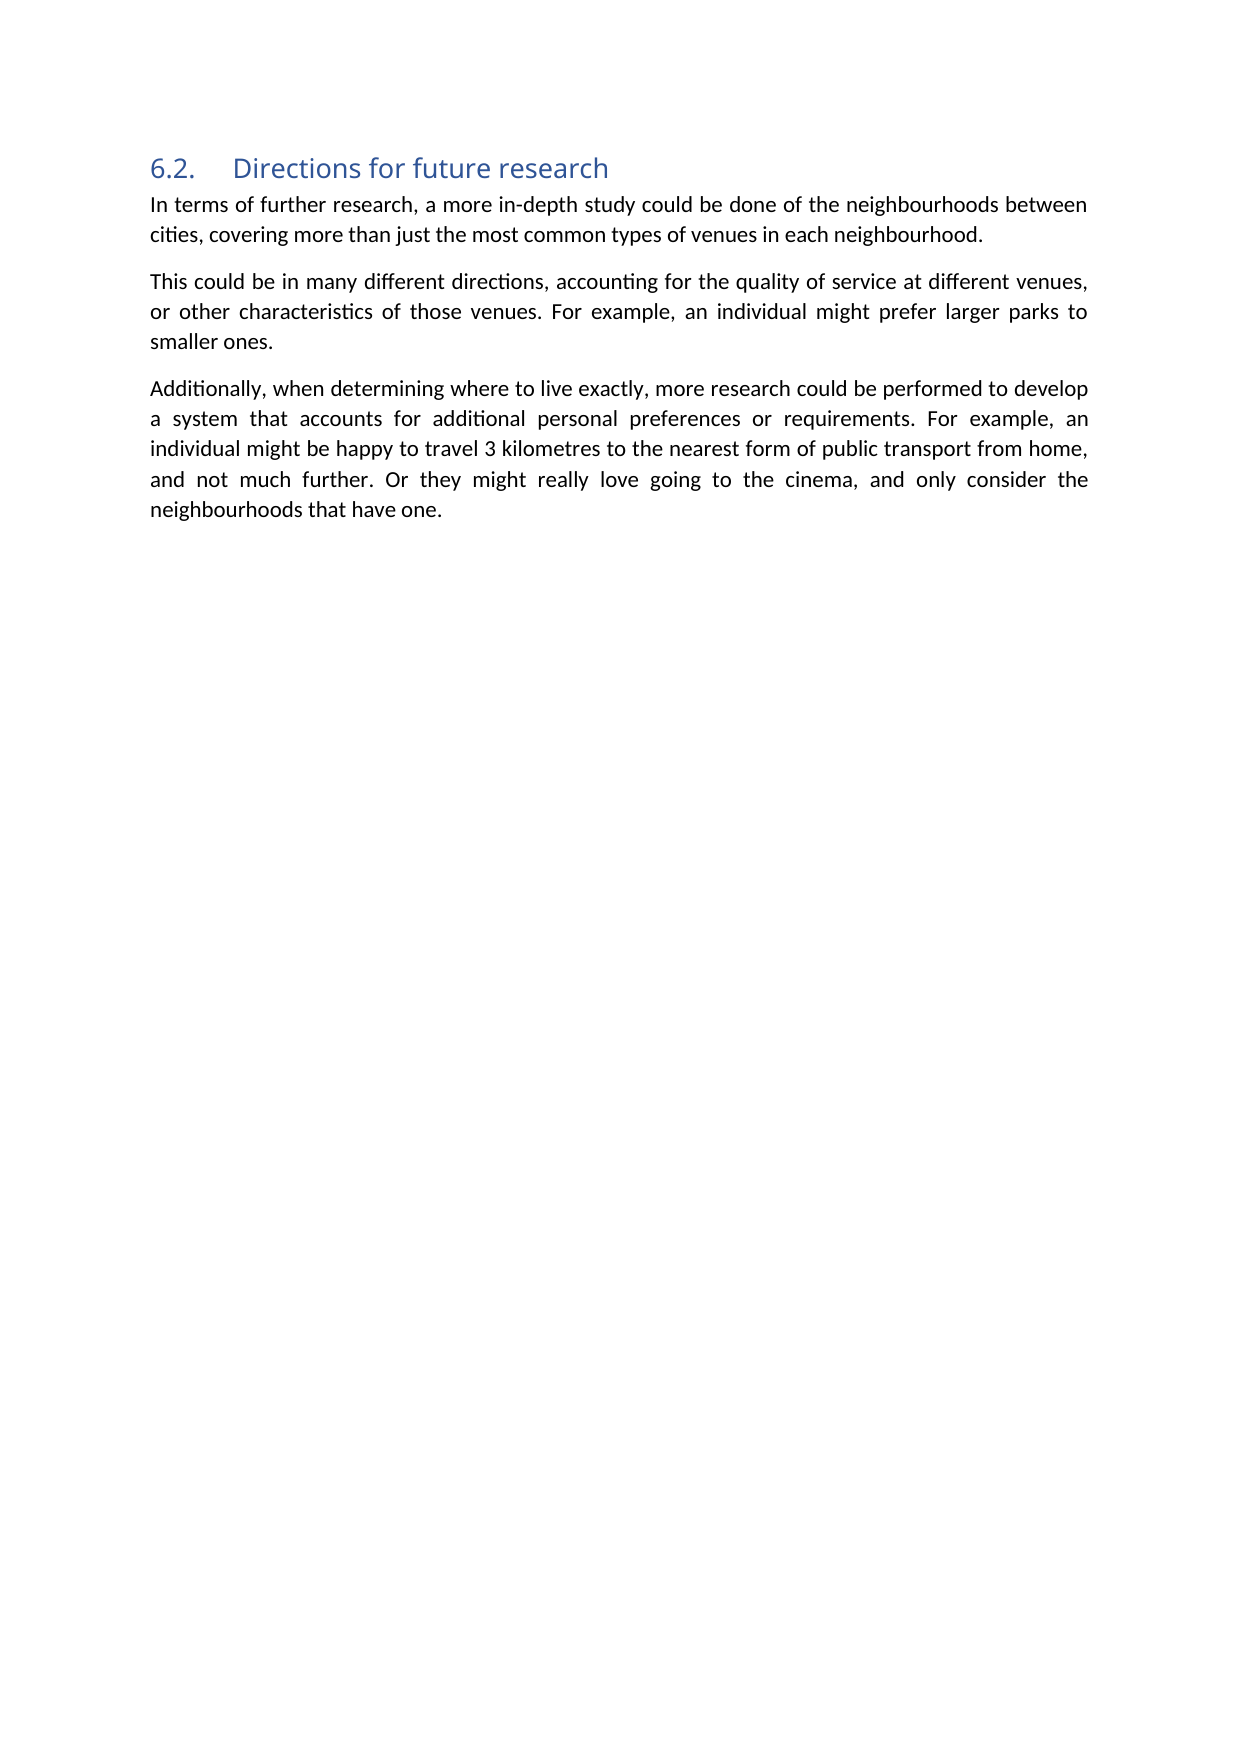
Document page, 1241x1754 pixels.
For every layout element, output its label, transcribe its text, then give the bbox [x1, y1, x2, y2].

text This could be in many different directions, accounting for the quality of service at different venues, or other characteristics of those venues. For example, an individual might prefer larger parks to smaller ones. [150, 267, 1090, 355]
text In terms of further research, a more in-depth study could be done of the neighbourhoods between cities, covering more than just the most common types of venues in each neighbourhood. [150, 190, 1090, 248]
text Additionally, when determining where to live exactly, more research could be performed to develop a system that accounts for additional personal preferences or requirements. For example, an individual might be happy to travel 3 kilometres to the nearest form of public transport from home, and not much further. Or they might really love going to the cinema, and only consider the neighbourhoods that have one. [150, 374, 1090, 523]
subtitle Directions for future research [150, 150, 1090, 187]
